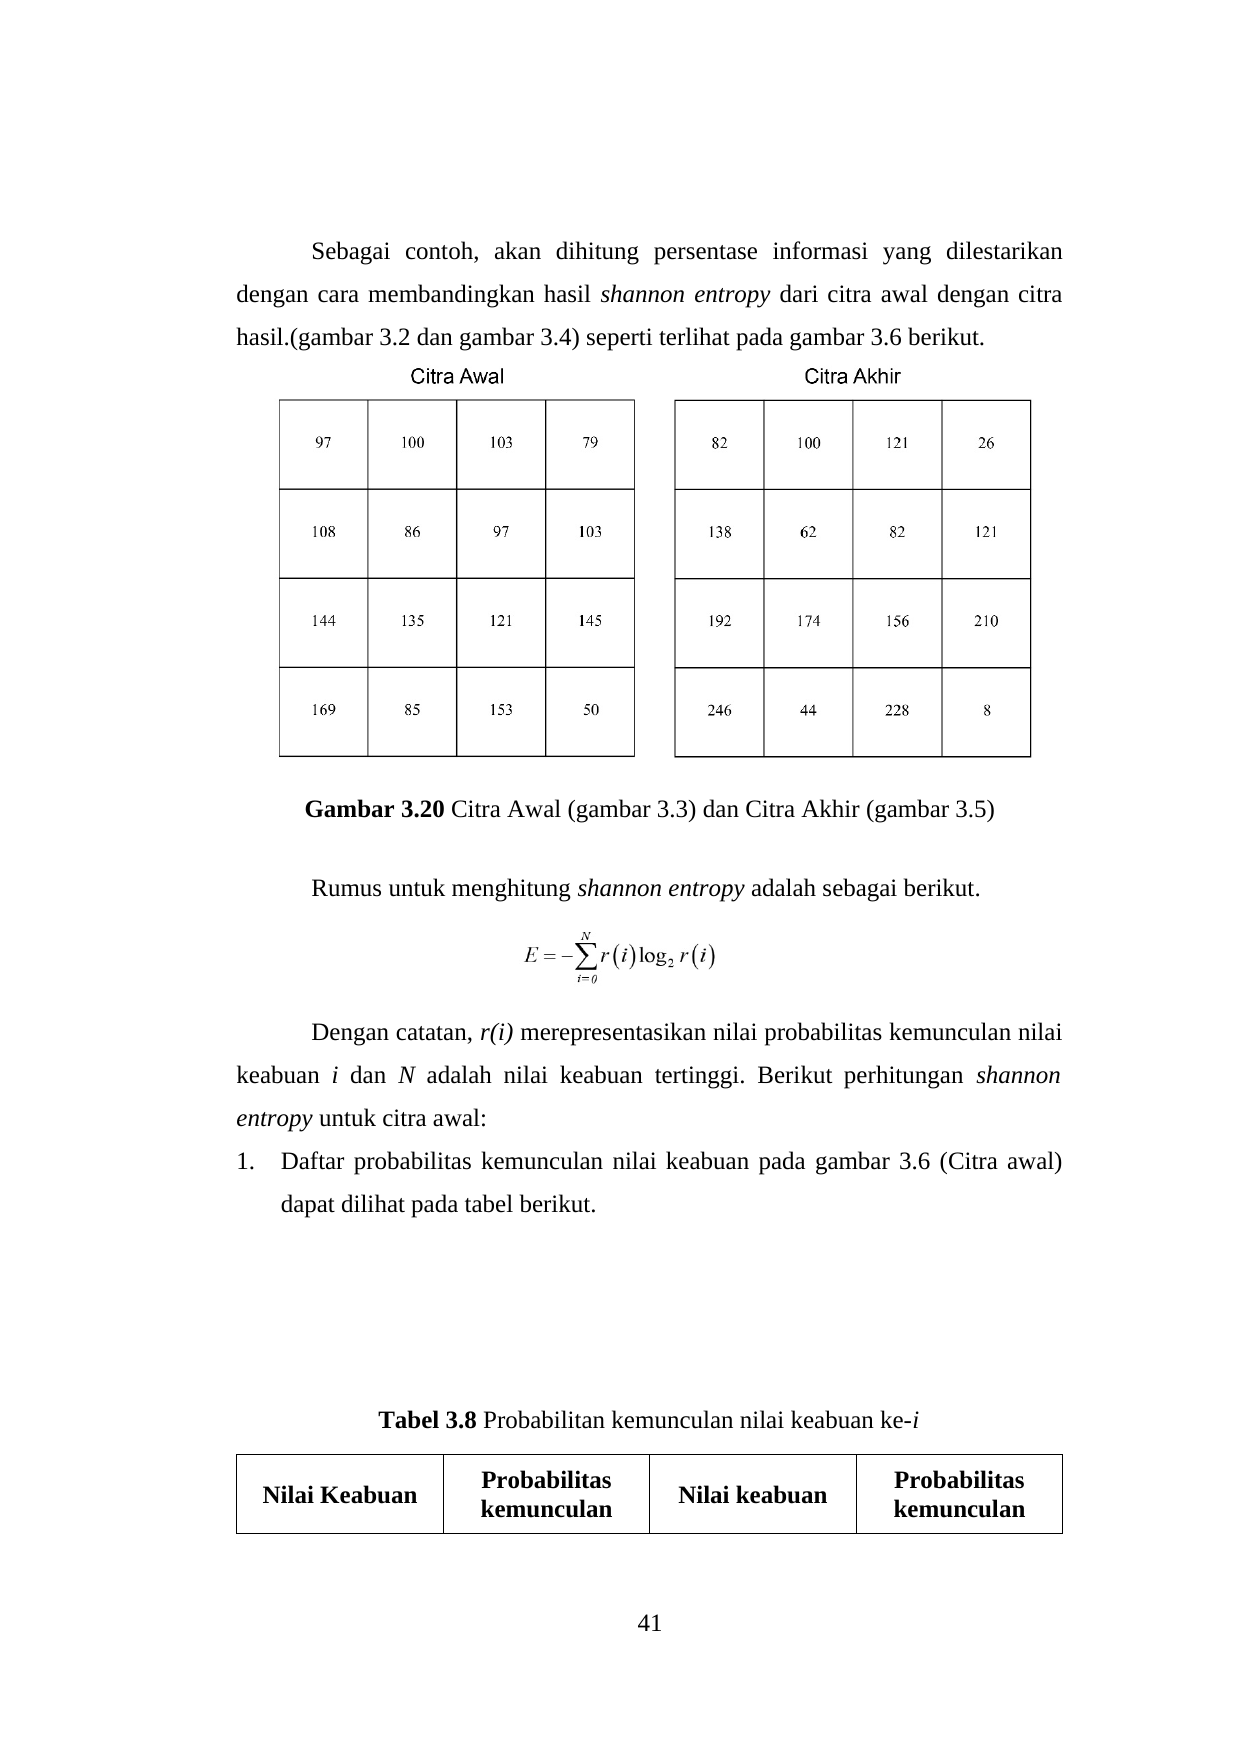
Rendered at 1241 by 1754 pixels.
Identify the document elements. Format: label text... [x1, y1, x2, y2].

text Rumus untuk menghitung shannon entropy adalah sebagai berikut. [236, 873, 1063, 902]
text Dengan catatan, r(i) merepresentasikan nilai probabilitas kemunculan nilai keabuan i dan N adalah nilai keabuan tertinggi. Berikut perhitungan shannon entropy untuk citra awal: [236, 1017, 1063, 1132]
text Sebagai contoh, akan dihitung persentase informasi yang dilestarikan dengan cara membandingkan hasil shannon entropy dari citra awal dengan citra hasil.(gambar 3.2 dan gambar 3.4) seperti terlihat pada gambar 3.6 berikut. [236, 236, 1063, 351]
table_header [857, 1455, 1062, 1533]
picture [508, 915, 731, 992]
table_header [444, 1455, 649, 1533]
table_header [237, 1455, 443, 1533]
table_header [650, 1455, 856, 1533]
picture [236, 365, 1063, 781]
list Daftar probabilitas kemunculan nilai keabuan pada gambar 3.6 (Citra awal) dapat dilihat pada tabel berikut. [236, 1146, 1063, 1218]
